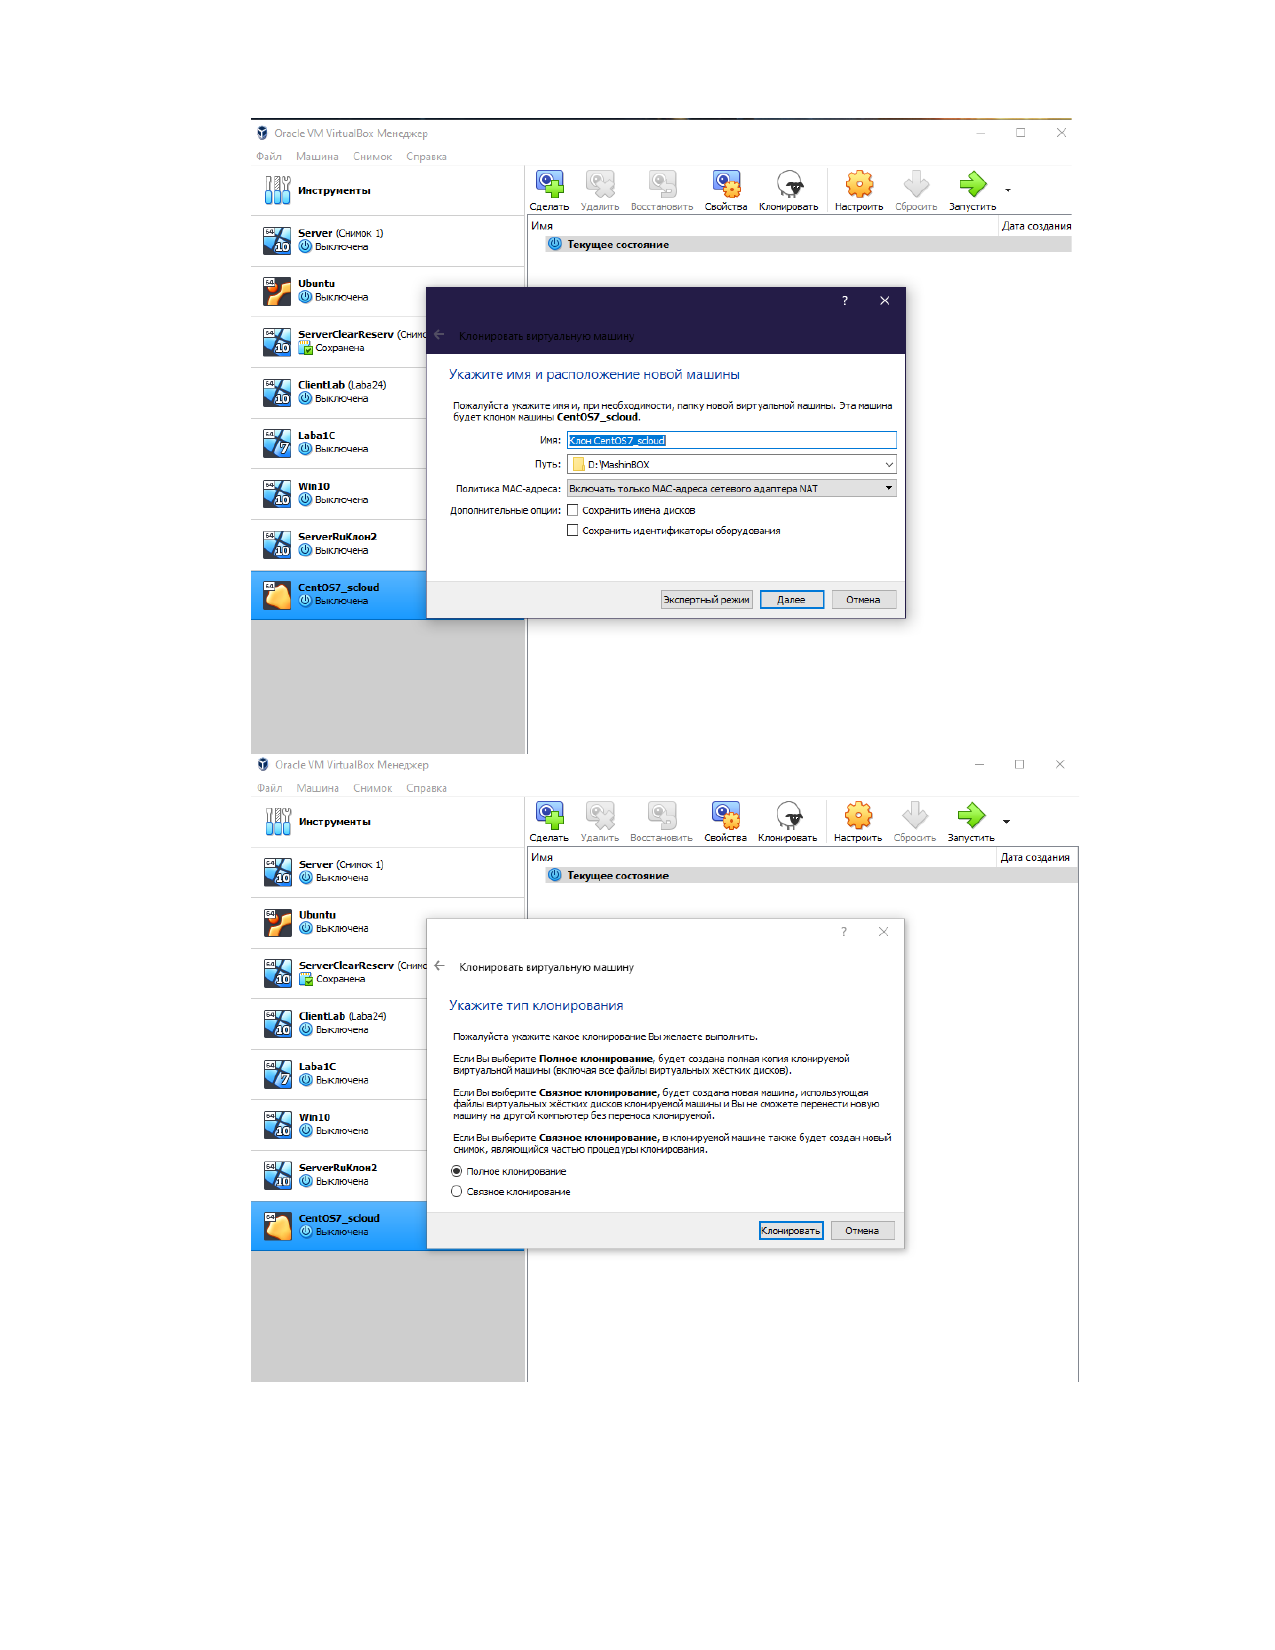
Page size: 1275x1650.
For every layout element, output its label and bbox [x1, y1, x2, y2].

picture [251, 118, 1080, 1382]
